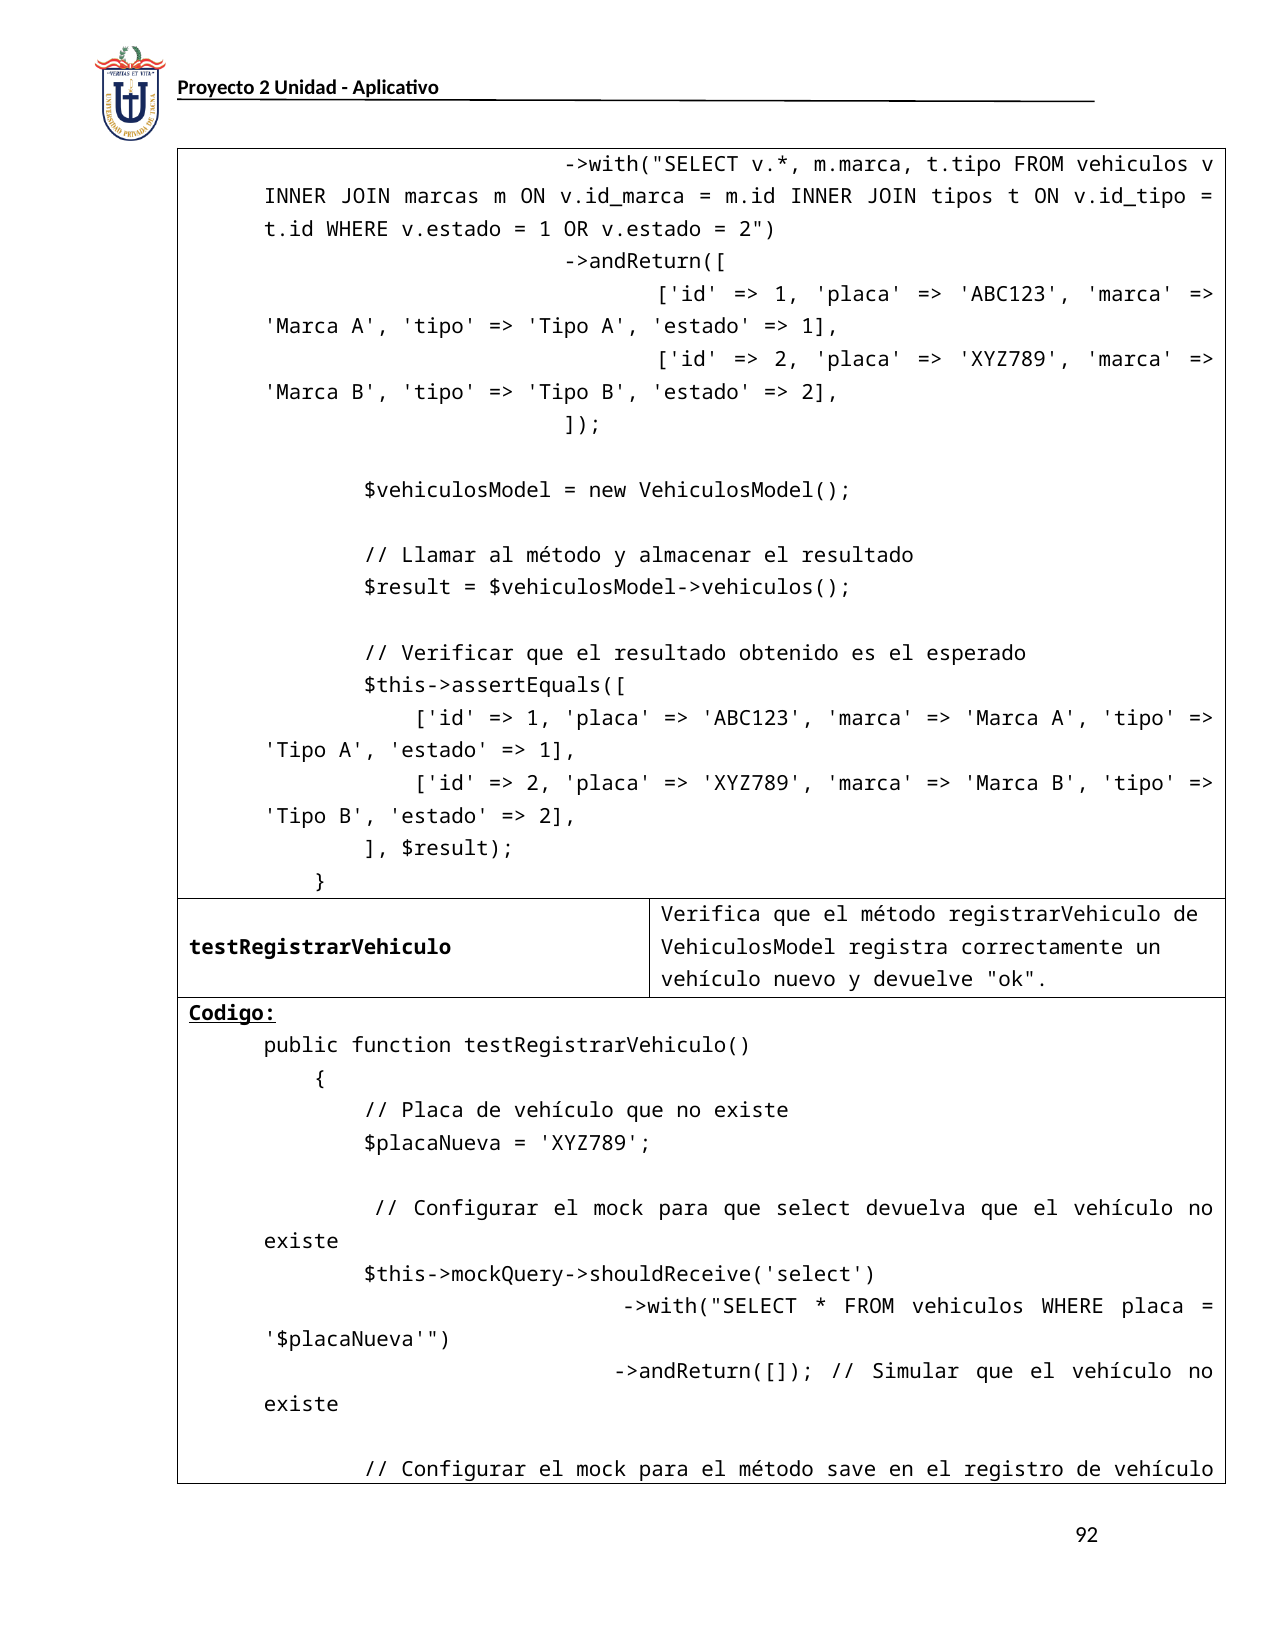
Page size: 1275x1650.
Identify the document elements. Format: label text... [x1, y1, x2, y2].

table_cell testRegistrarVehiculo [178, 899, 649, 997]
table_cell Verifica que el método registrarVehiculo de VehiculosModel registra correctamente un vehículo nuevo y devuelve "ok". [650, 899, 1225, 997]
picture [94, 45, 166, 141]
